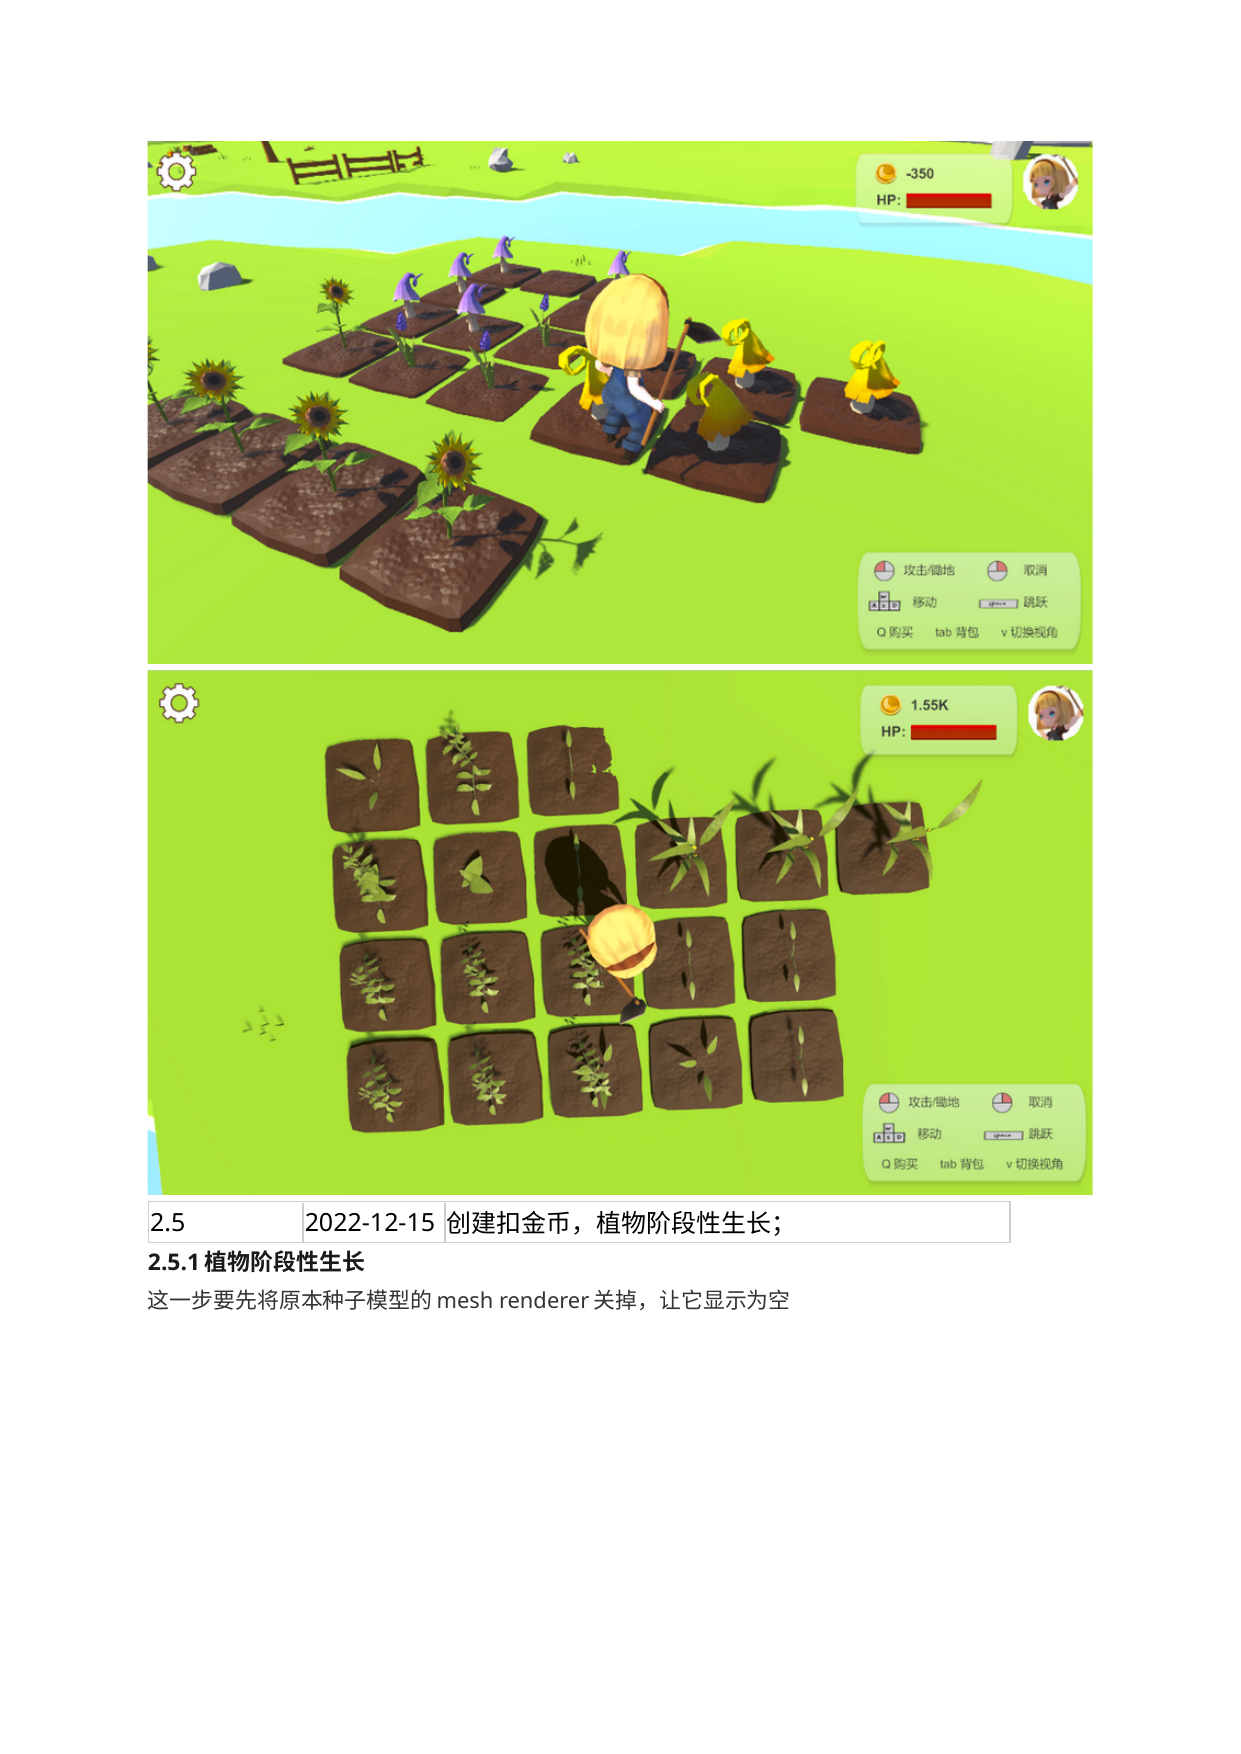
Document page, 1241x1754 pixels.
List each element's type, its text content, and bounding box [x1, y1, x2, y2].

table_header 创建扣金币，植物阶段性生长； [446, 1202, 1009, 1242]
table_header 2022-12-15 [304, 1202, 445, 1242]
table_header 2.5 [149, 1202, 303, 1242]
subtitle 2.5.1植物阶段性生长 [148, 1243, 1093, 1277]
text 这一步要先将原本种子模型的mesh renderer关掉，让它显示为空 [148, 1283, 1093, 1315]
picture [147, 670, 1093, 1195]
picture [147, 141, 1093, 664]
